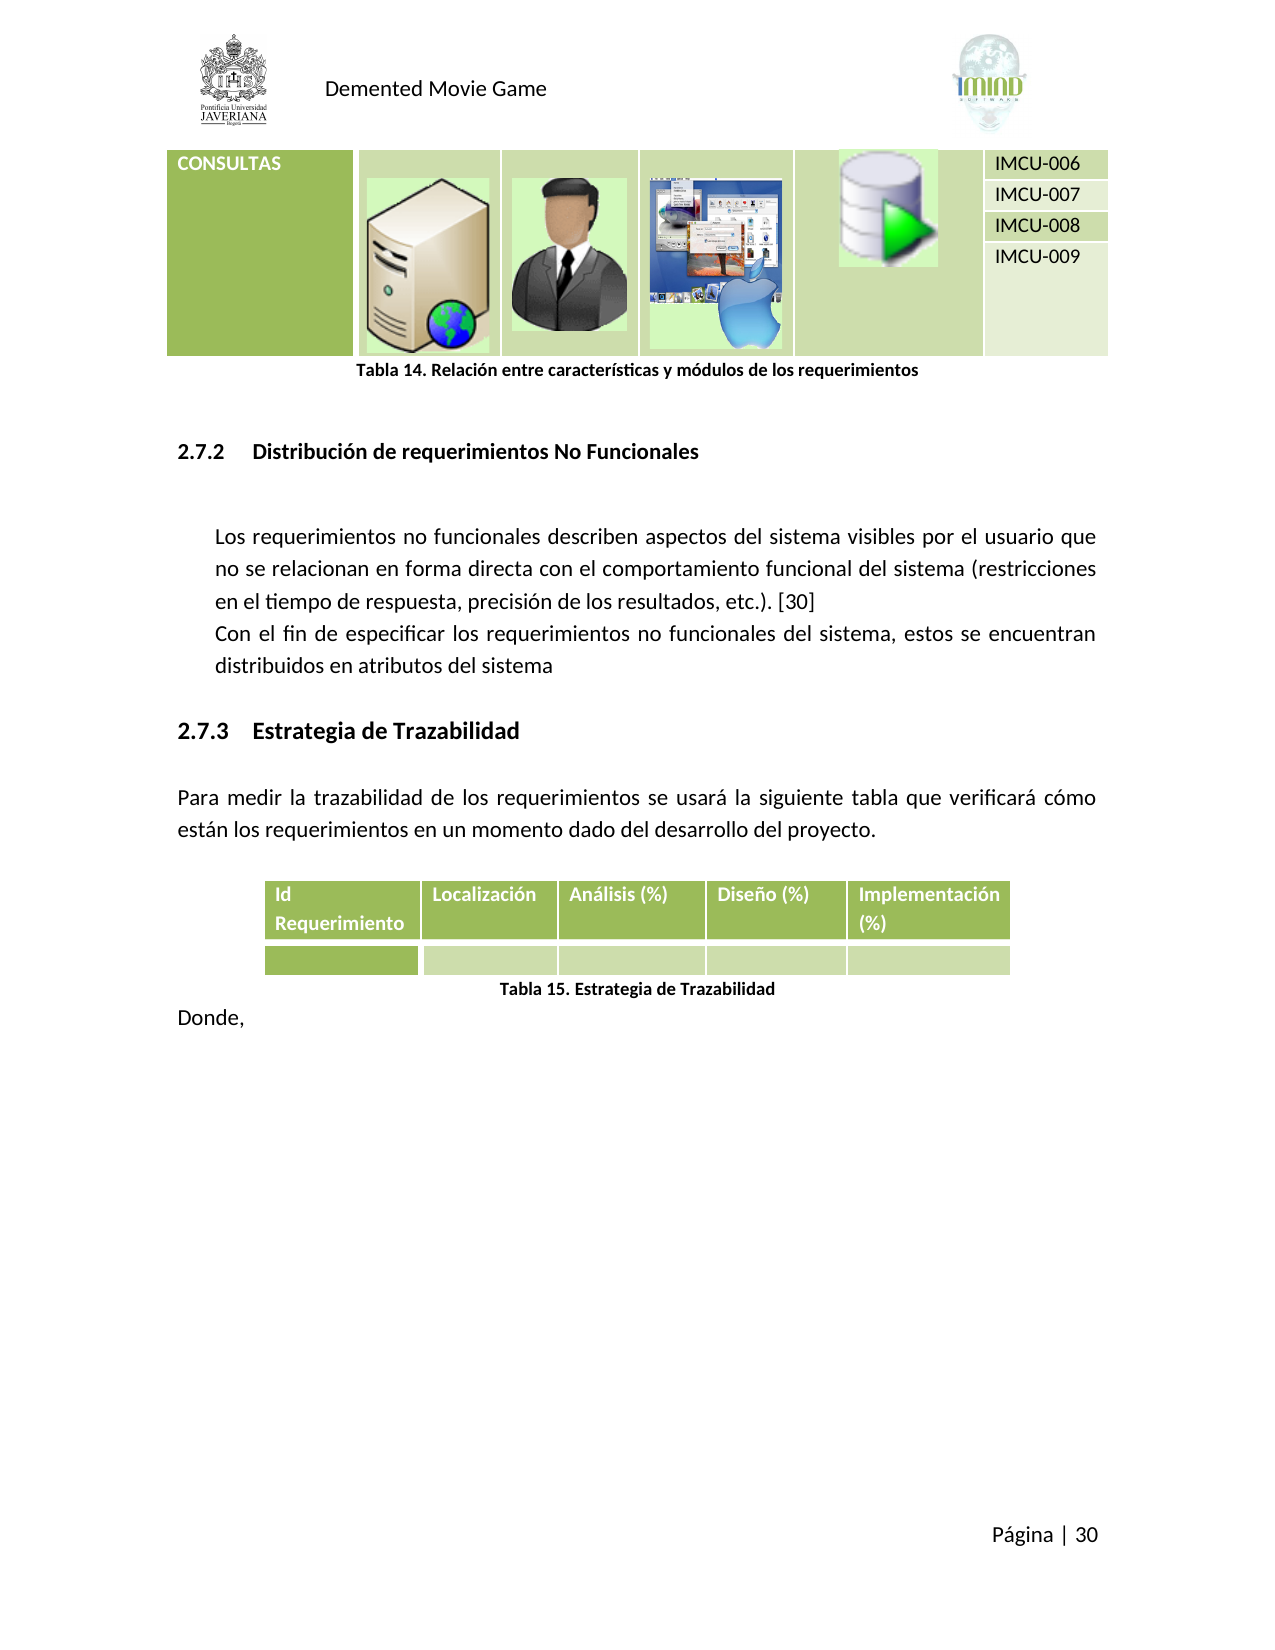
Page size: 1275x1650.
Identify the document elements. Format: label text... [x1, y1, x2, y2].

table_cell [559, 946, 705, 975]
table_cell [502, 150, 638, 356]
text Tabla 14. Relación entre características y módulos de los requerimientos [177, 358, 1098, 381]
list Con el fin de especificar los requerimientos no funcionales del sistema, estos se encuentran distribuidos en atributos del sistema [215, 619, 1098, 679]
picture [951, 34, 1033, 138]
table_cell [707, 946, 846, 975]
table_cell CONSULTAS [167, 150, 353, 356]
table_header Diseño (%) [707, 881, 846, 939]
table_header Implementación (%) [848, 881, 1010, 939]
picture [366, 178, 490, 353]
table_cell [848, 946, 1010, 975]
subtitle Estrategia de Trazabilidad [177, 716, 1098, 746]
text Para medir la trazabilidad de los requerimientos se usará la siguiente tabla que verificará cómo están los requerimientos en un momento dado del desarrollo del proyecto. [177, 783, 1098, 843]
table_cell [424, 946, 557, 975]
table_header Id Requerimiento [265, 881, 420, 939]
picture [200, 34, 267, 126]
picture [838, 149, 939, 267]
table_cell [265, 946, 418, 975]
table_cell IMCU-007 [985, 181, 1108, 210]
list Los requerimientos no funcionales describen aspectos del sistema visibles por el usuario que no se relacionan en forma directa con el comportamiento funcional del sistema (restricciones en el tiempo de respuesta, precisión de los resultados, etc.). [30] [215, 522, 1098, 615]
table_header Localización [422, 881, 557, 939]
table_cell IMCU-009 [985, 243, 1108, 356]
subtitle Distribución de requerimientos No Funcionales [177, 437, 1098, 465]
table_cell [359, 150, 500, 356]
picture [649, 178, 783, 349]
text Tabla 15. Estrategia de Trazabilidad [177, 977, 1098, 1000]
table_cell IMCU-006 [985, 150, 1108, 179]
table_header Análisis (%) [559, 881, 705, 939]
table_cell [795, 150, 983, 356]
text Donde, [177, 1003, 1098, 1031]
table_cell IMCU-008 [985, 212, 1108, 241]
picture [512, 178, 627, 331]
table_cell [640, 150, 793, 356]
